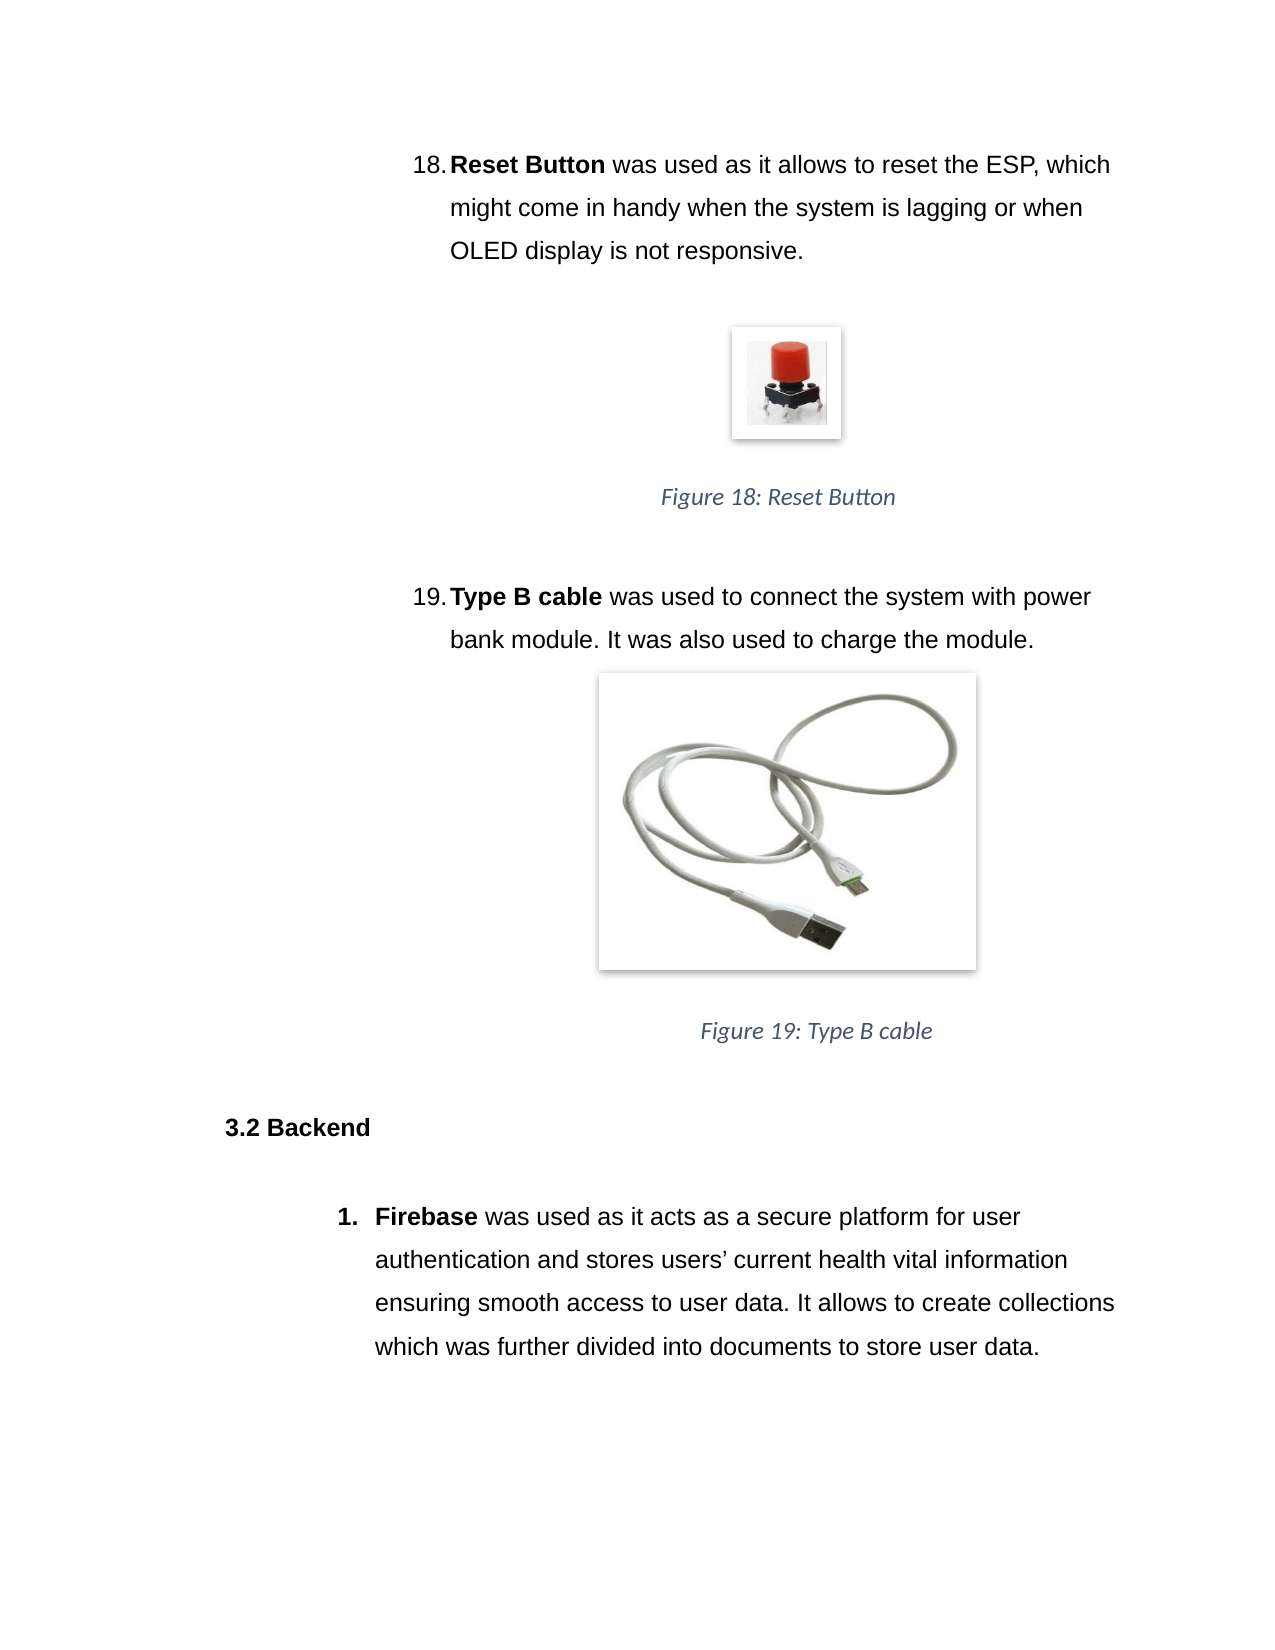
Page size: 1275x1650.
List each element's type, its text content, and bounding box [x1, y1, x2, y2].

list Firebase was used as it acts as a secure platform for user authentication and stores users’ current health vital information ensuring smooth access to user data. It allows to create collections which was further divided into documents to store user data. [337, 1202, 1125, 1360]
picture [747, 341, 827, 425]
subtitle 3.2 Backend [225, 1113, 1125, 1142]
text Figure 18: Reset Button [225, 481, 1125, 512]
text Figure 19: Type B cable [225, 1015, 1125, 1046]
list Type B cable was used to connect the system with power bank module. It was also used to charge the module. [412, 582, 1125, 654]
list Reset Button was used as it allows to reset the ESP, which might come in handy when the system is lagging or when OLED display is not responsive. [412, 150, 1125, 265]
picture [614, 687, 962, 956]
